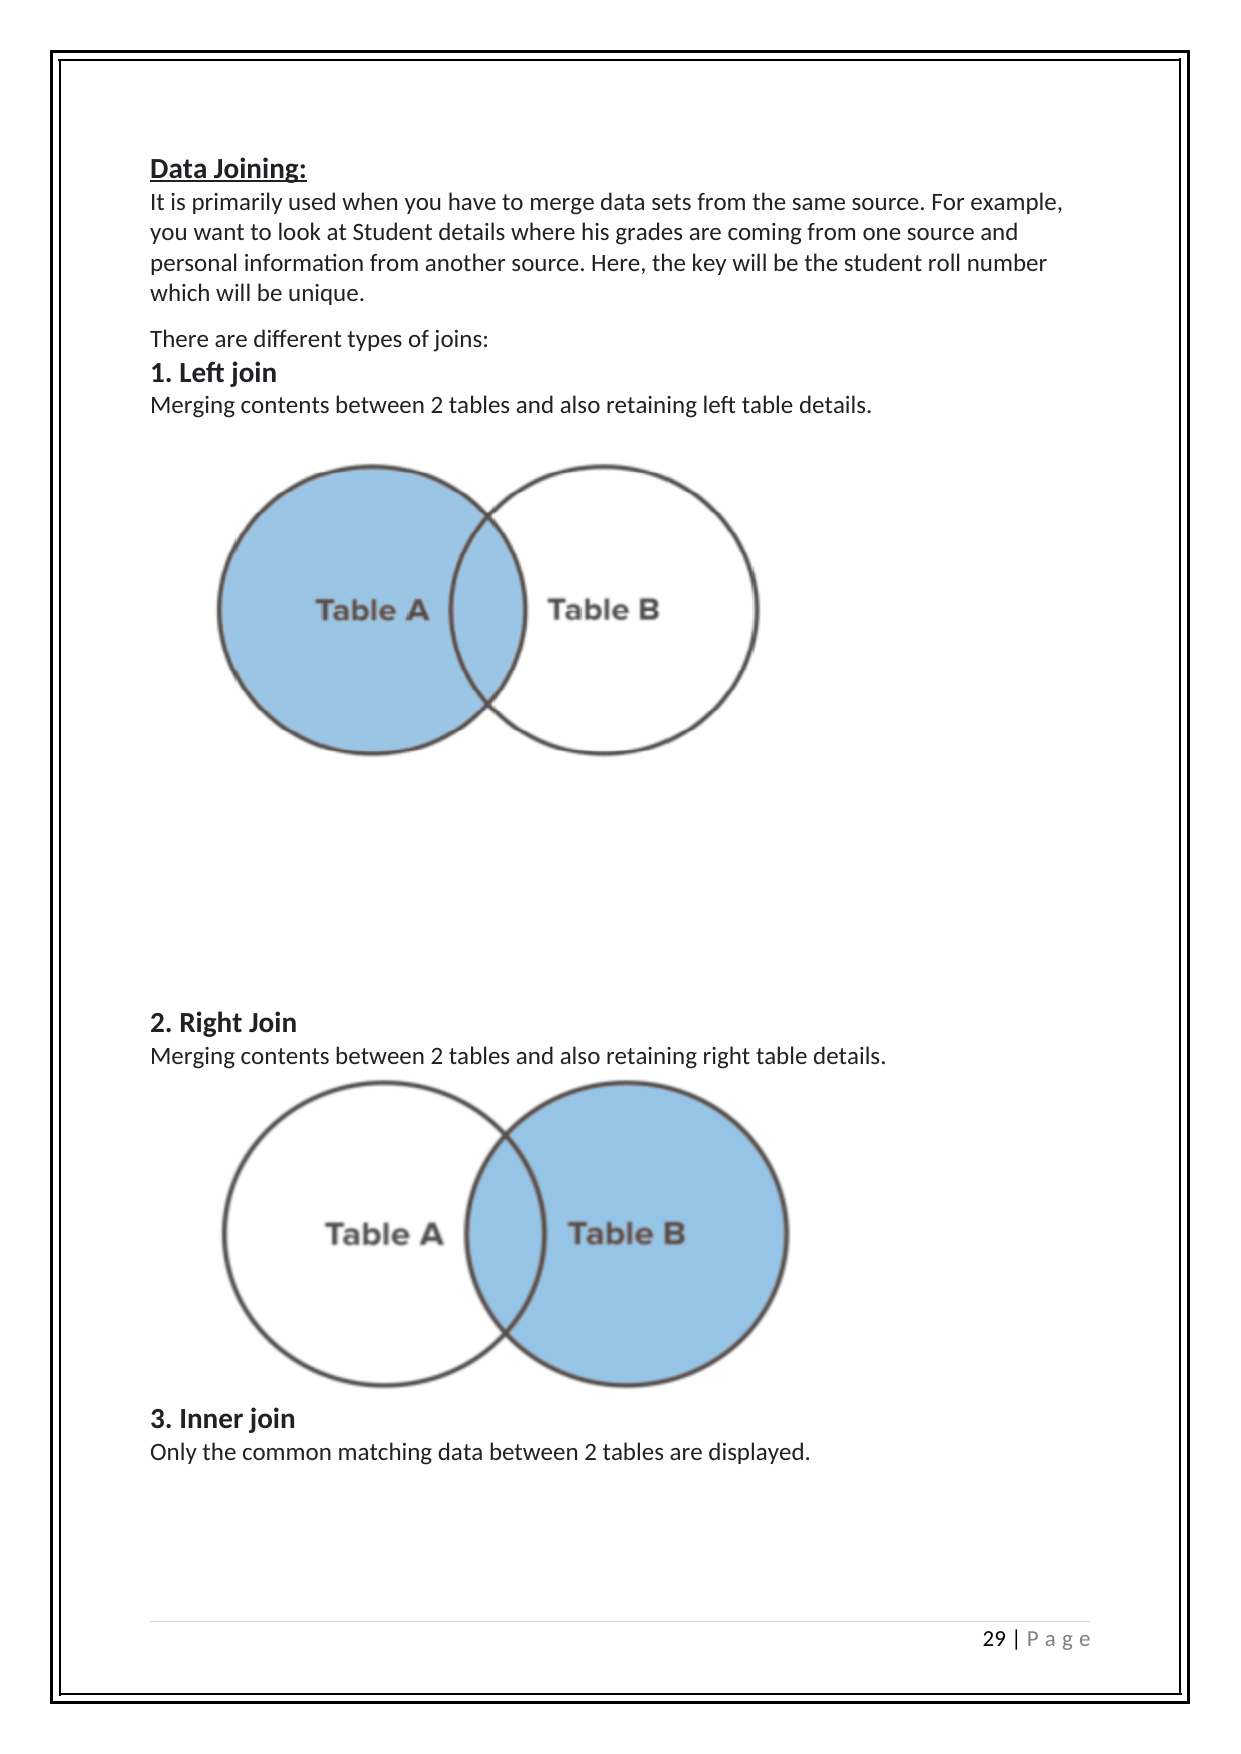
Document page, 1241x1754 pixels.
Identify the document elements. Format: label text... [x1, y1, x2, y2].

text It is primarily used when you have to merge data sets from the same source. For example, you want to look at Student details where his grades are coming from one source and personal information from another source. Here, the key will be the student roll number which will be unique. [150, 186, 1090, 308]
text Data Joining: [150, 150, 1090, 186]
text Merging contents between 2 tables and also retaining right table details. [150, 1040, 1090, 1070]
text 1. Left join [150, 354, 1090, 389]
text There are different types of joins: [150, 323, 1090, 354]
text Only the common matching data between 2 tables are displayed. [150, 1436, 1090, 1466]
text 3. Inner join [150, 1400, 1090, 1436]
picture [150, 454, 839, 770]
picture [150, 1070, 847, 1401]
text 2. Right Join [150, 1004, 1090, 1040]
text Merging contents between 2 tables and also retaining left table details. [150, 389, 1090, 420]
